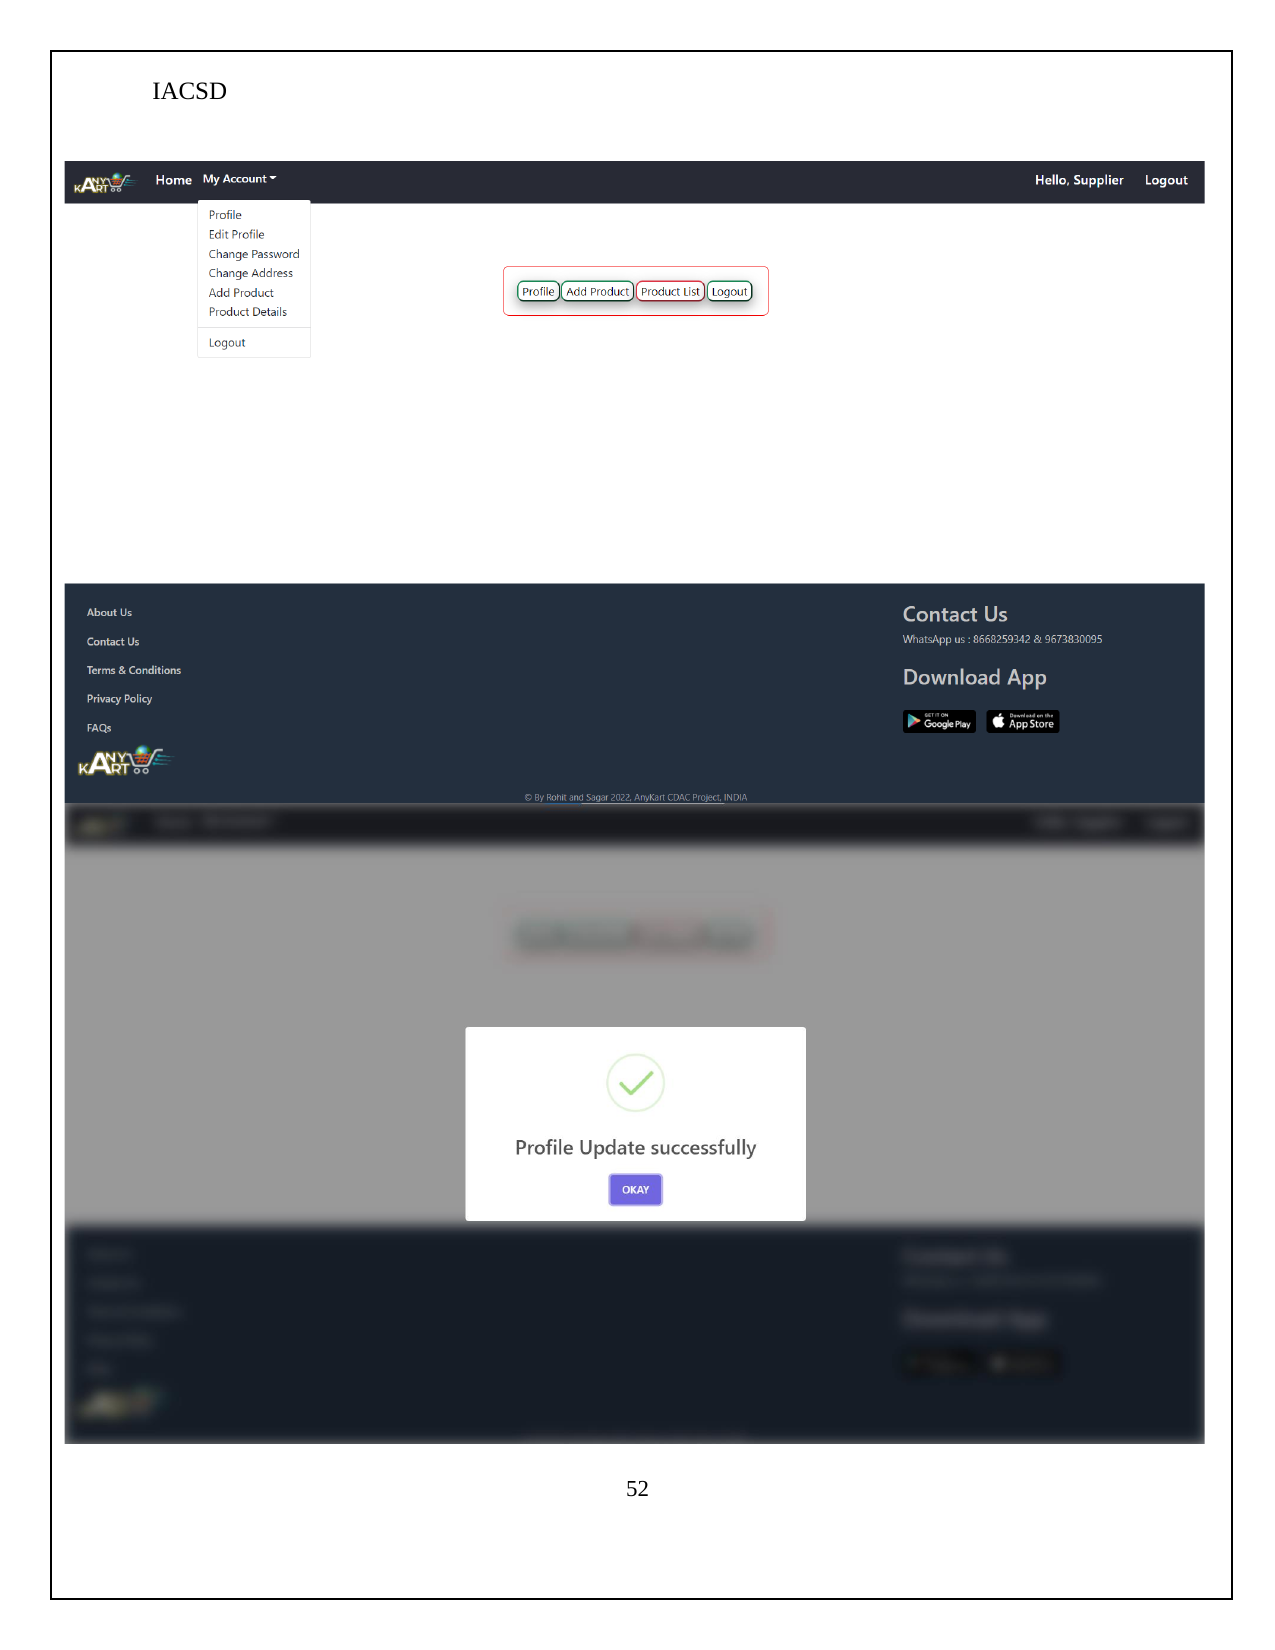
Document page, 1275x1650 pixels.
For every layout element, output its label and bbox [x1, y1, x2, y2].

picture [64, 161, 1205, 1444]
